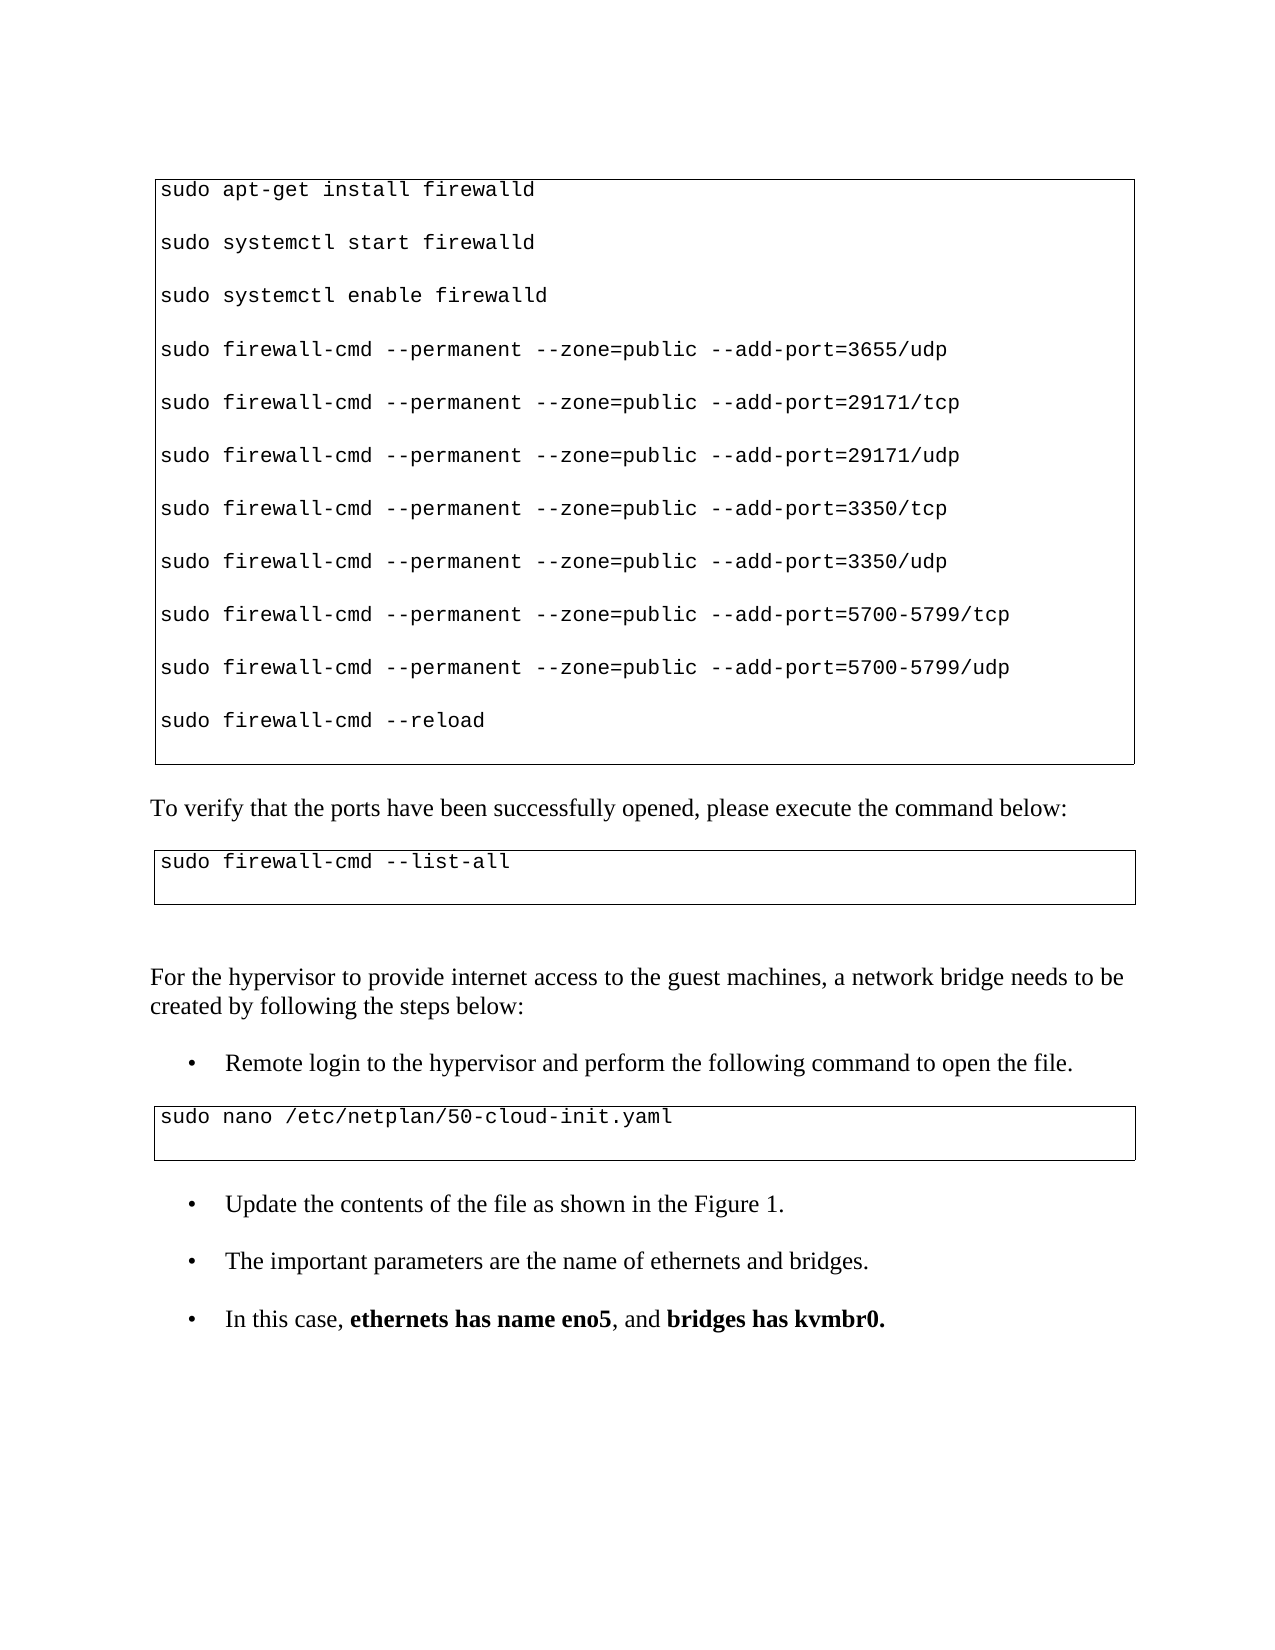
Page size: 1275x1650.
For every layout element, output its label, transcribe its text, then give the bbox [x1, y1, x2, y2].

table_header sudo apt-get install firewalld sudo systemctl start firewalld sudo systemctl enable firewalld sudo firewall-cmd --permanent --zone=public --add-port=3655/udp sudo firewall-cmd --permanent --zone=public --add-port=29171/tcp sudo firewall-cmd --permanent --zone=public --add-port=29171/udp sudo firewall-cmd --permanent --zone=public --add-port=3350/tcp sudo firewall-cmd --permanent --zone=public --add-port=3350/udp sudo firewall-cmd --permanent --zone=public --add-port=5700-5799/tcp sudo firewall-cmd --permanent --zone=public --add-port=5700-5799/udp sudo firewall-cmd --reload [156, 180, 1134, 764]
list In this case, ethernets has name eno5, and bridges has kvmbr0. [187, 1304, 1125, 1332]
text For the hypervisor to provide internet access to the guest machines, a network bridge needs to be created by following the steps below: [150, 962, 1125, 1019]
list The important parameters are the name of ethernets and bridges. [187, 1246, 1125, 1275]
table_header sudo nano /etc/netplan/50-cloud-init.yaml [155, 1107, 1135, 1159]
table_header sudo firewall-cmd --list-all [155, 851, 1135, 904]
text To verify that the ports have been successfully opened, please execute the command below: [150, 793, 1125, 822]
list Remote login to the hypervisor and perform the following command to open the file. [187, 1048, 1125, 1077]
list Update the contents of the file as shown in the Figure 1. [187, 1189, 1125, 1217]
